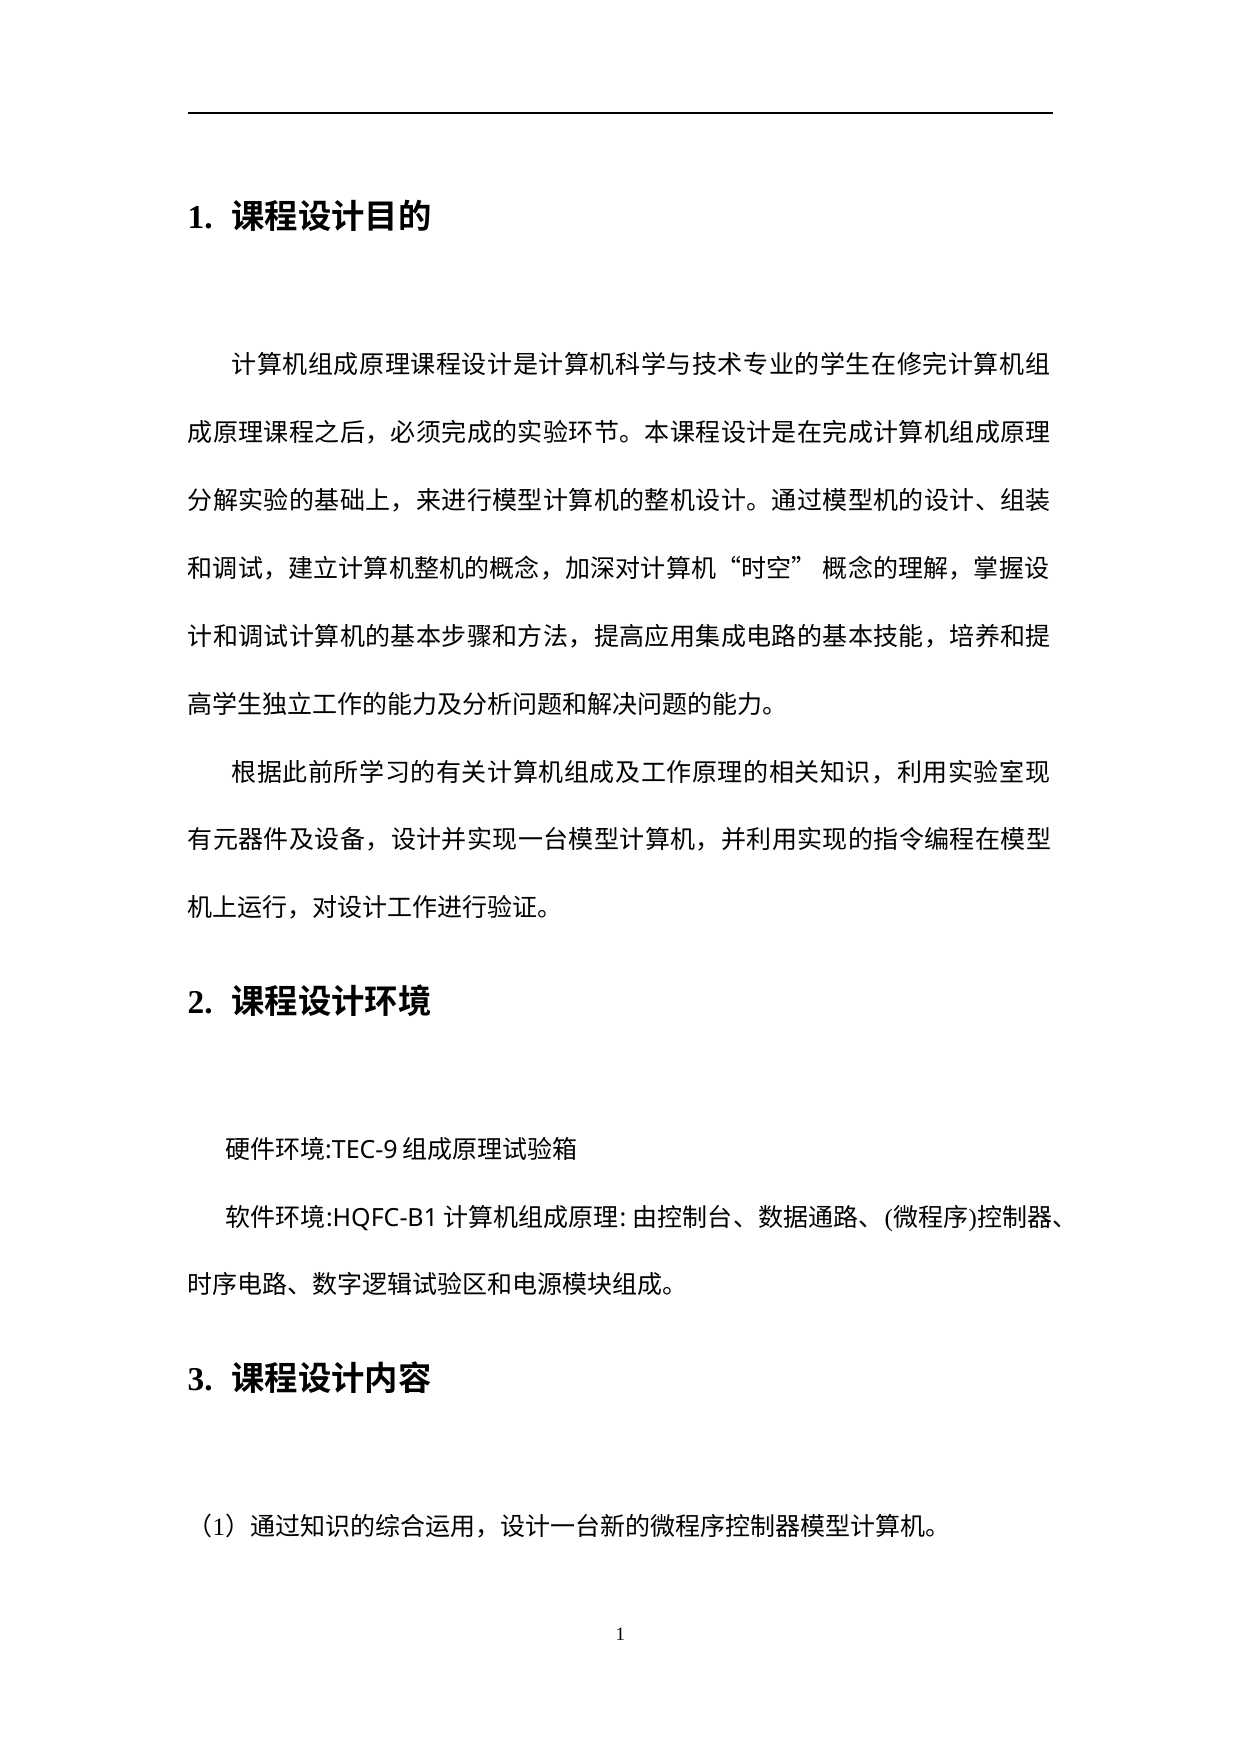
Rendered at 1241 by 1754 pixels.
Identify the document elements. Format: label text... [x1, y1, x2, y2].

subtitle 课程设计内容 [187, 1342, 1053, 1410]
text 硬件环境:TEC-9组成原理试验箱 [187, 1113, 1053, 1181]
text （1）通过知识的综合运用，设计一台新的微程序控制器模型计算机。 [187, 1490, 1053, 1558]
subtitle 课程设计环境 [187, 965, 1053, 1033]
text 计算机组成原理课程设计是计算机科学与技术专业的学生在修完计算机组成原理课程之后，必须完成的实验环节。本课程设计是在完成计算机组成原理分解实验的基础上，来进行模型计算机的整机设计。通过模型机的设计、组装和调试，建立计算机整机的概念，加深对计算机“时空” 概念的理解，掌握设计和调试计算机的基本步骤和方法，提高应用集成电路的基本技能，培养和提高学生独立工作的能力及分析问题和解决问题的能力。 [187, 329, 1053, 736]
text 软件环境:HQFC-B1计算机组成原理: 由控制台、数据通路、(微程序)控制器、时序电路、数字逻辑试验区和电源模块组成。 [187, 1181, 1053, 1317]
subtitle 课程设计目的 [187, 180, 1053, 248]
text 根据此前所学习的有关计算机组成及工作原理的相关知识，利用实验室现有元器件及设备，设计并实现一台模型计算机，并利用实现的指令编程在模型机上运行，对设计工作进行验证。 [187, 736, 1053, 940]
